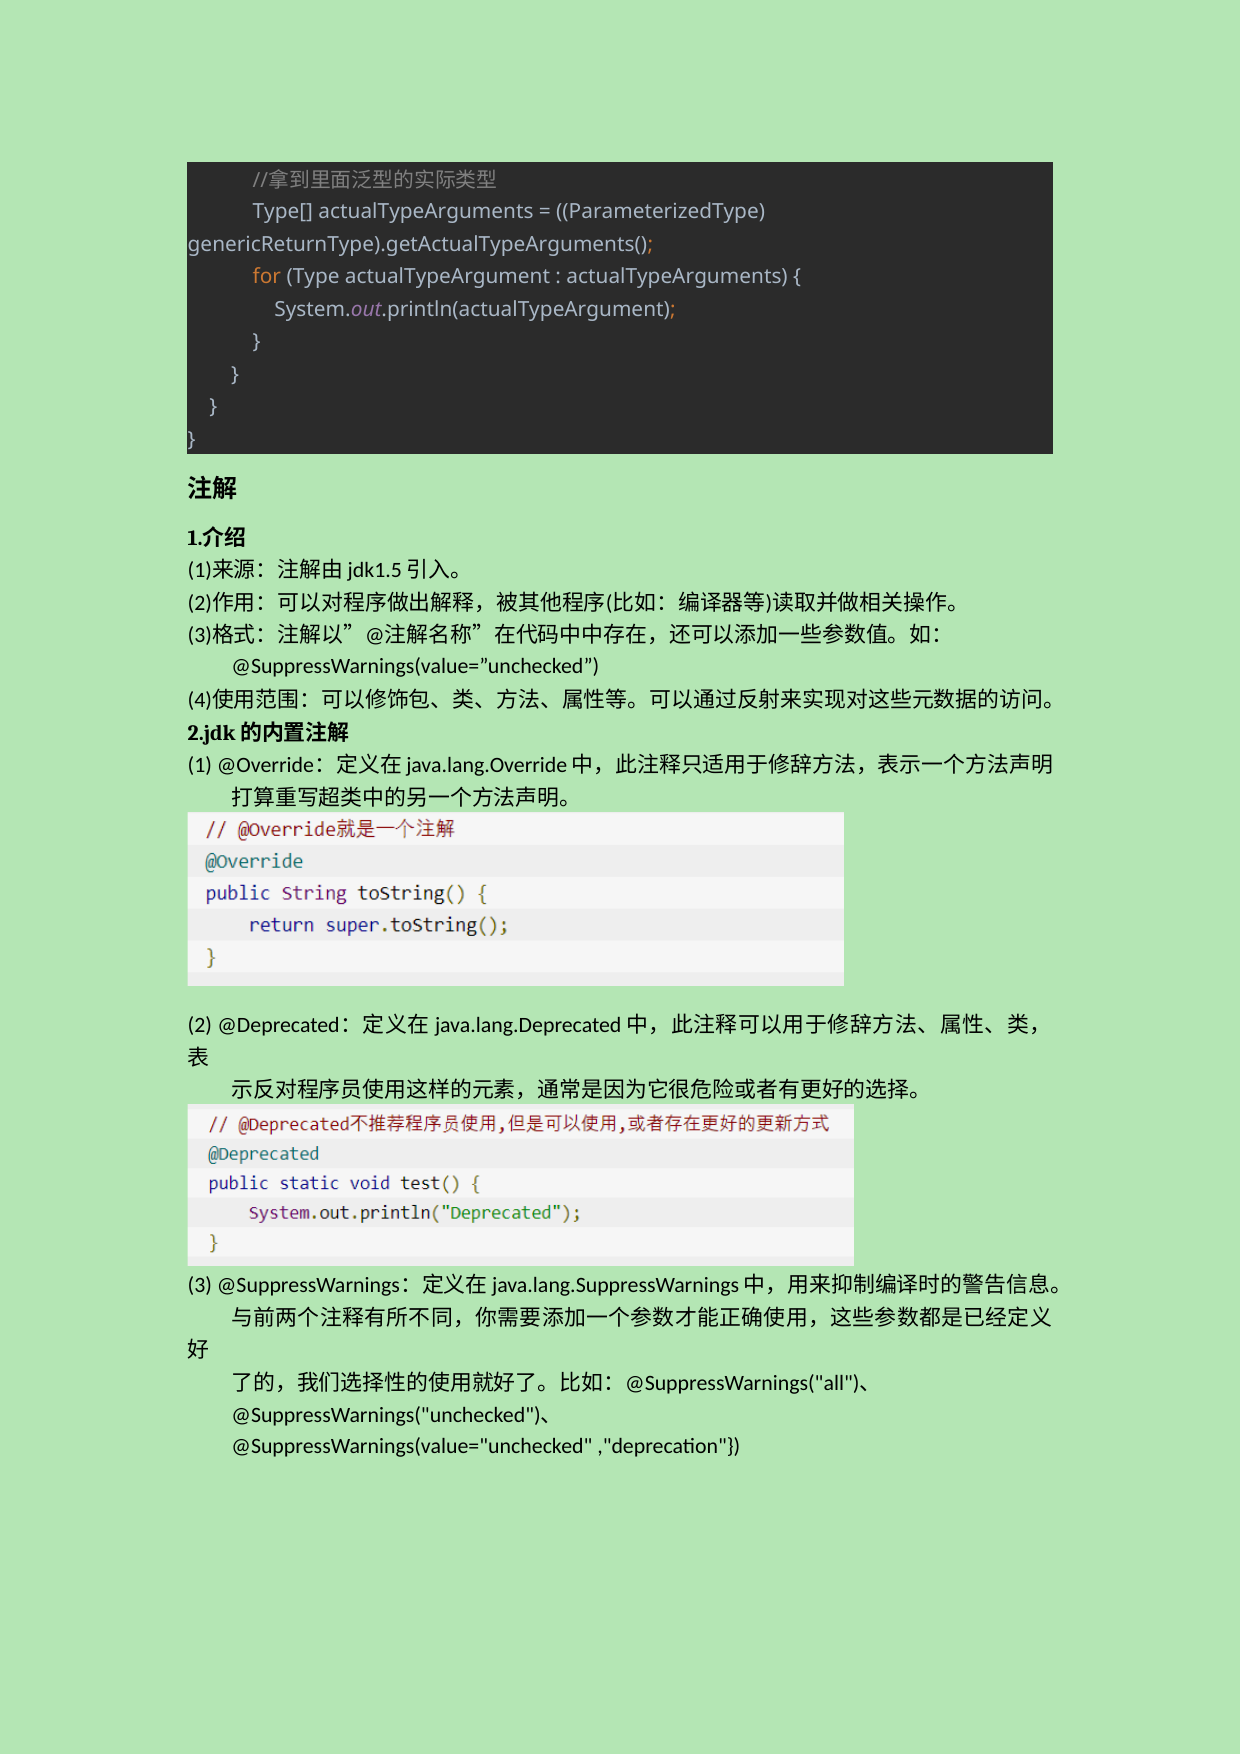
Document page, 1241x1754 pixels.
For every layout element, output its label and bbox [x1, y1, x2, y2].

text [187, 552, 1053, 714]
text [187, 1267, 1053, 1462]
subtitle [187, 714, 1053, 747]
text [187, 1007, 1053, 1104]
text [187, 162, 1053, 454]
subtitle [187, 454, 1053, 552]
picture [187, 1104, 854, 1266]
picture [187, 812, 844, 986]
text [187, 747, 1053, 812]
